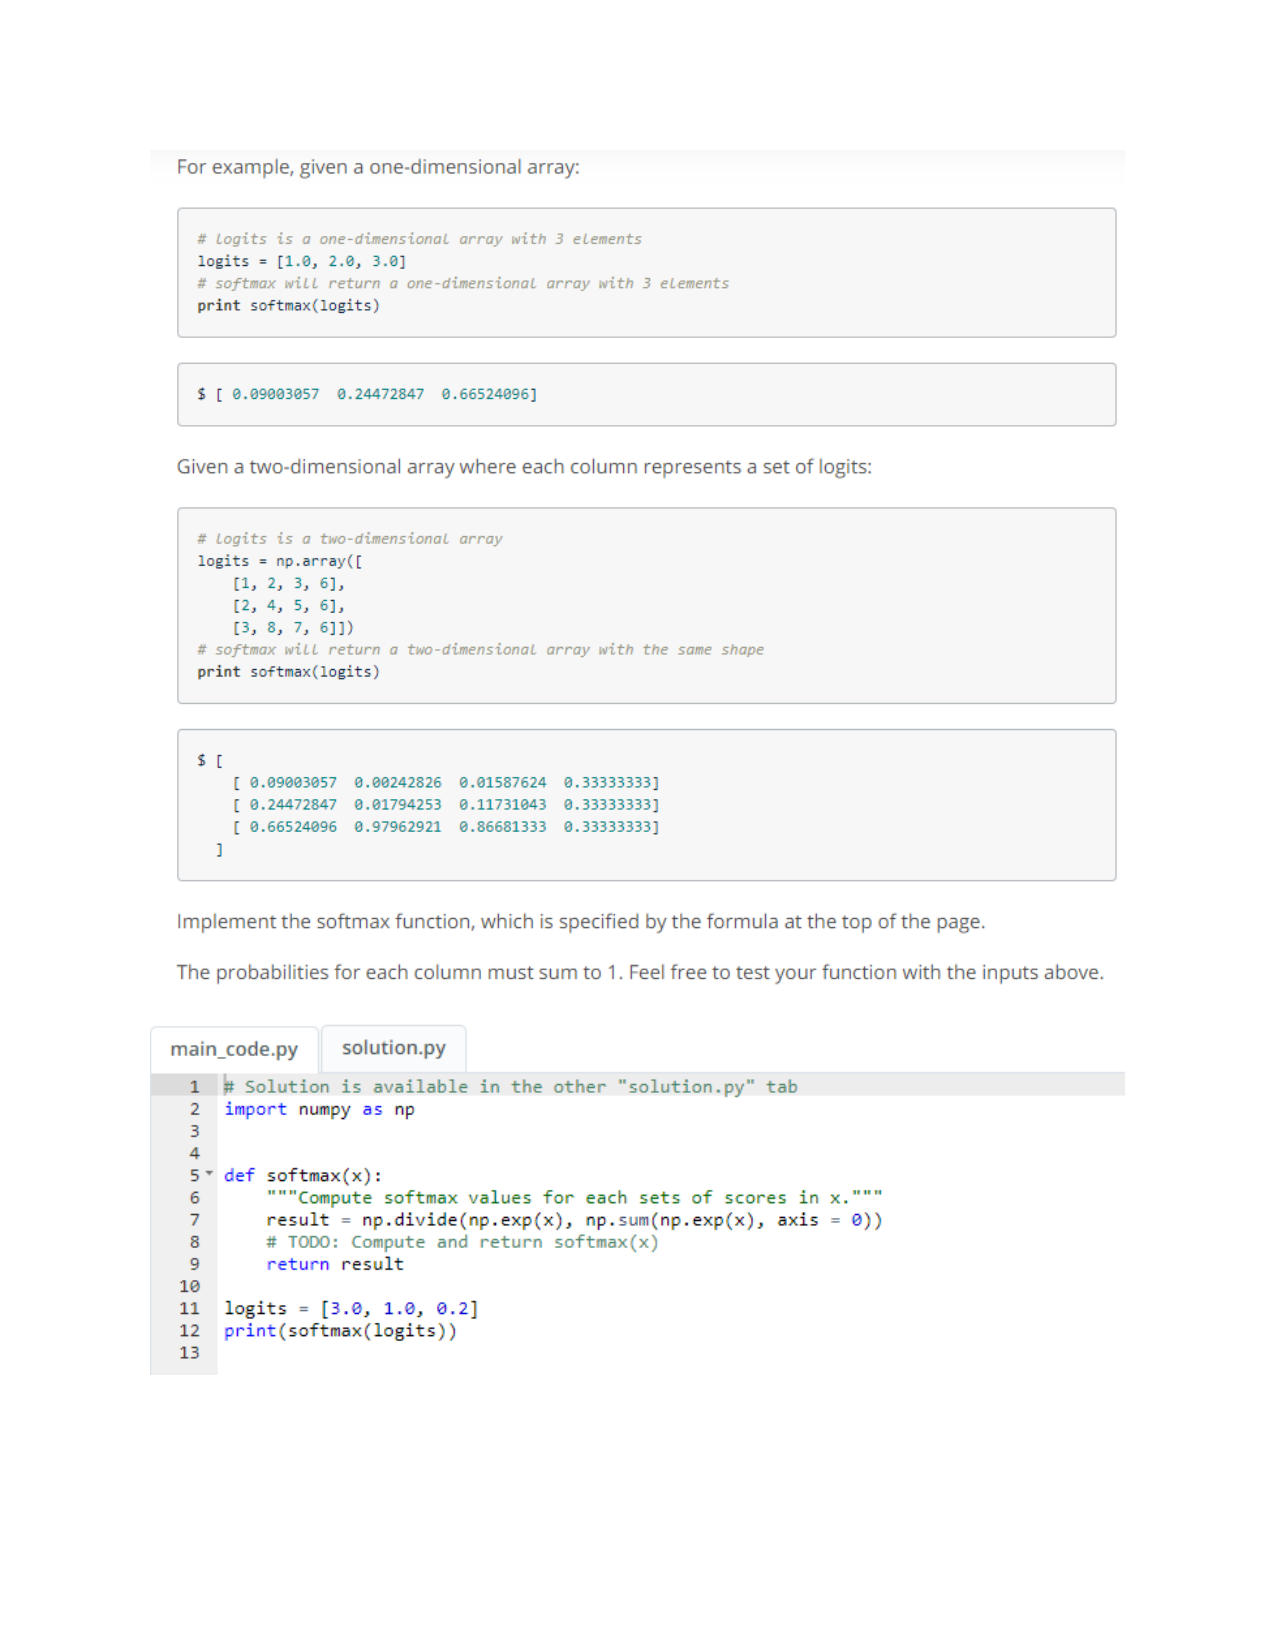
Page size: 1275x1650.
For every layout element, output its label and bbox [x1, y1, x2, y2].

picture [150, 150, 1125, 1004]
picture [150, 1022, 1125, 1375]
